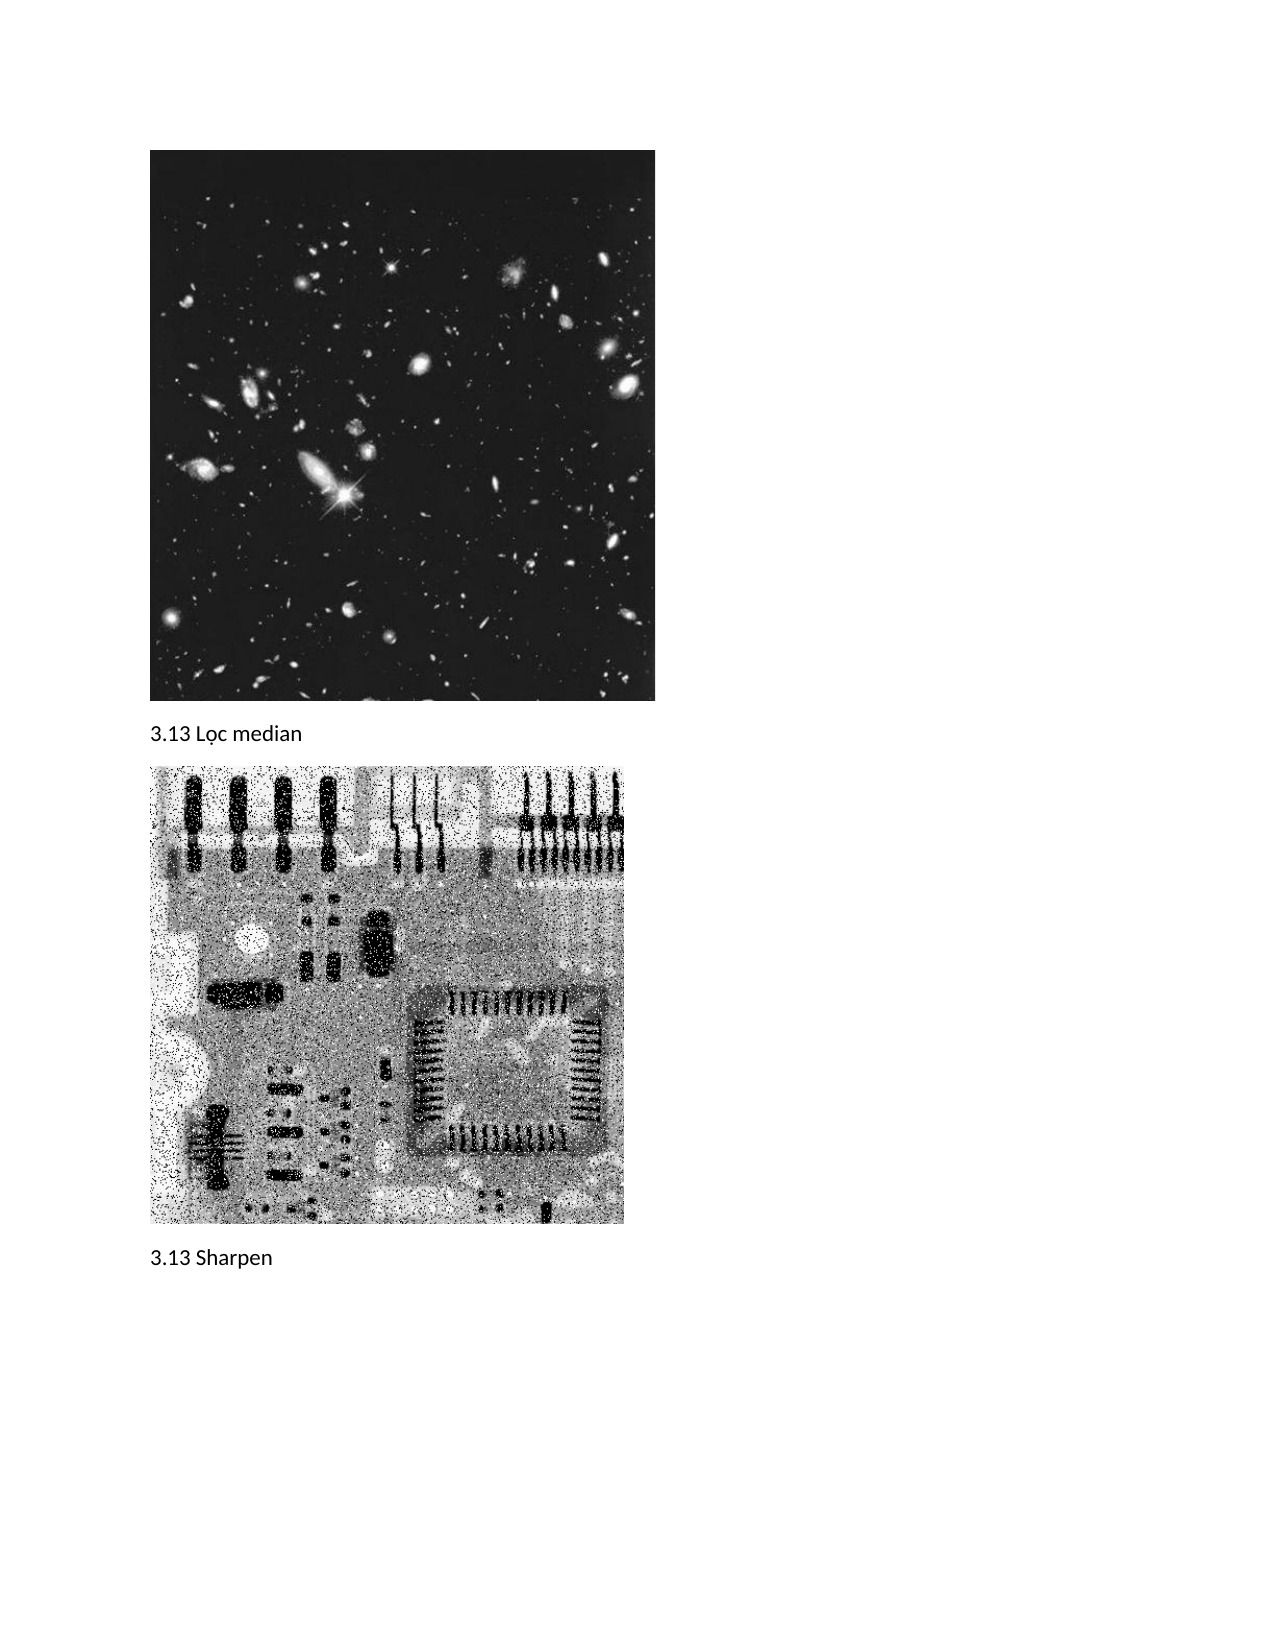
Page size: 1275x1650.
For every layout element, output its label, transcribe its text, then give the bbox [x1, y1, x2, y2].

picture [150, 766, 624, 1224]
picture [150, 150, 655, 701]
text 3.13 Sharpen [150, 1243, 1125, 1271]
text 3.13 Lọc median [150, 719, 1125, 747]
